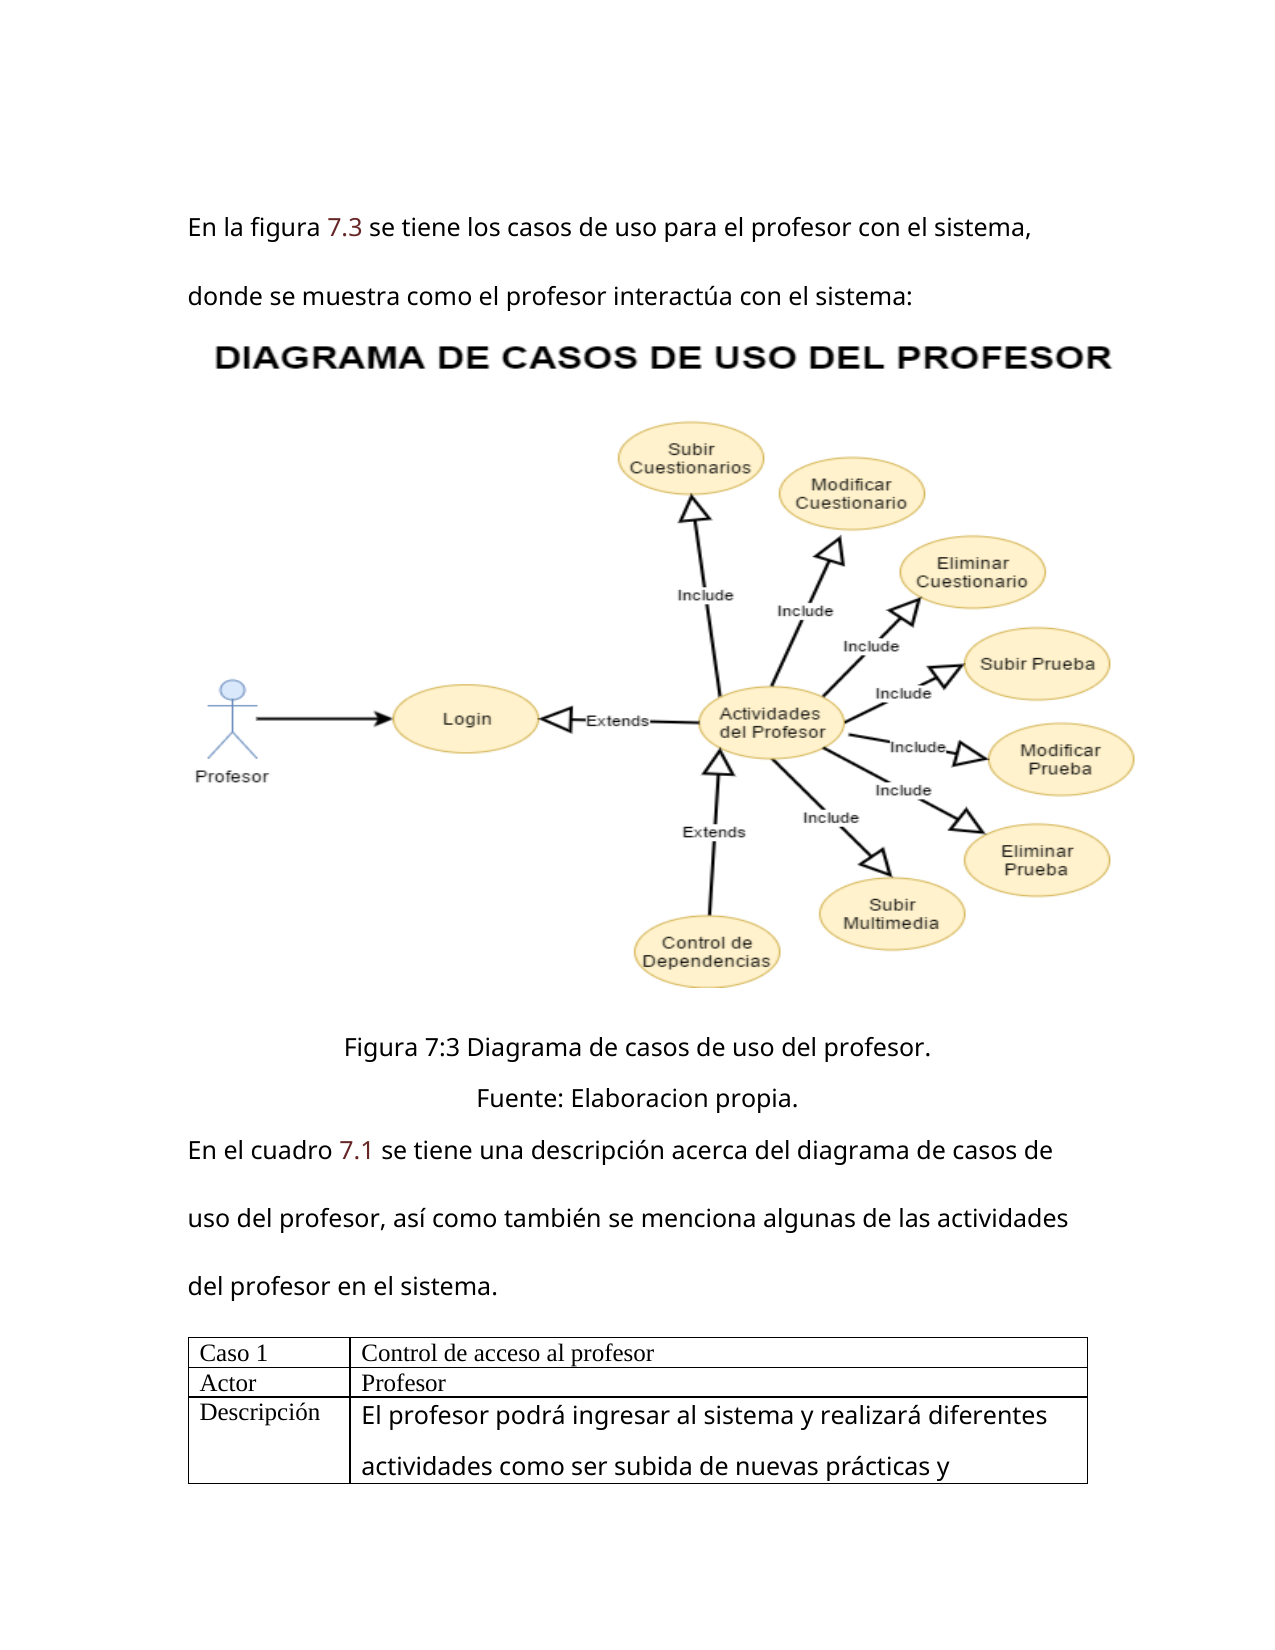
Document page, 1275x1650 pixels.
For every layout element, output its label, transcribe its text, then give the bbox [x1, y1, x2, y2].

text Fuente: Elaboracion propia. [187, 1081, 1087, 1115]
table_cell Profesor [351, 1368, 1087, 1396]
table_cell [351, 1398, 1087, 1483]
table_header Control de acceso al profesor [351, 1338, 1087, 1367]
table_cell Actor [189, 1368, 349, 1396]
text Figura 7:3 Diagrama de casos de uso del profesor. [187, 1029, 1087, 1063]
table_header Caso 1 [189, 1338, 349, 1367]
table_cell Descripción [189, 1398, 349, 1483]
text En el cuadro 7.1 se tiene una descripción acerca del diagrama de casos de uso del profesor, así como también se menciona algunas de las actividades del profesor en el sistema. [187, 1132, 1087, 1303]
text En la figura 7.3 se tiene los casos de uso para el profesor con el sistema, donde se muestra como el profesor interactúa con el sistema: [187, 210, 1087, 340]
